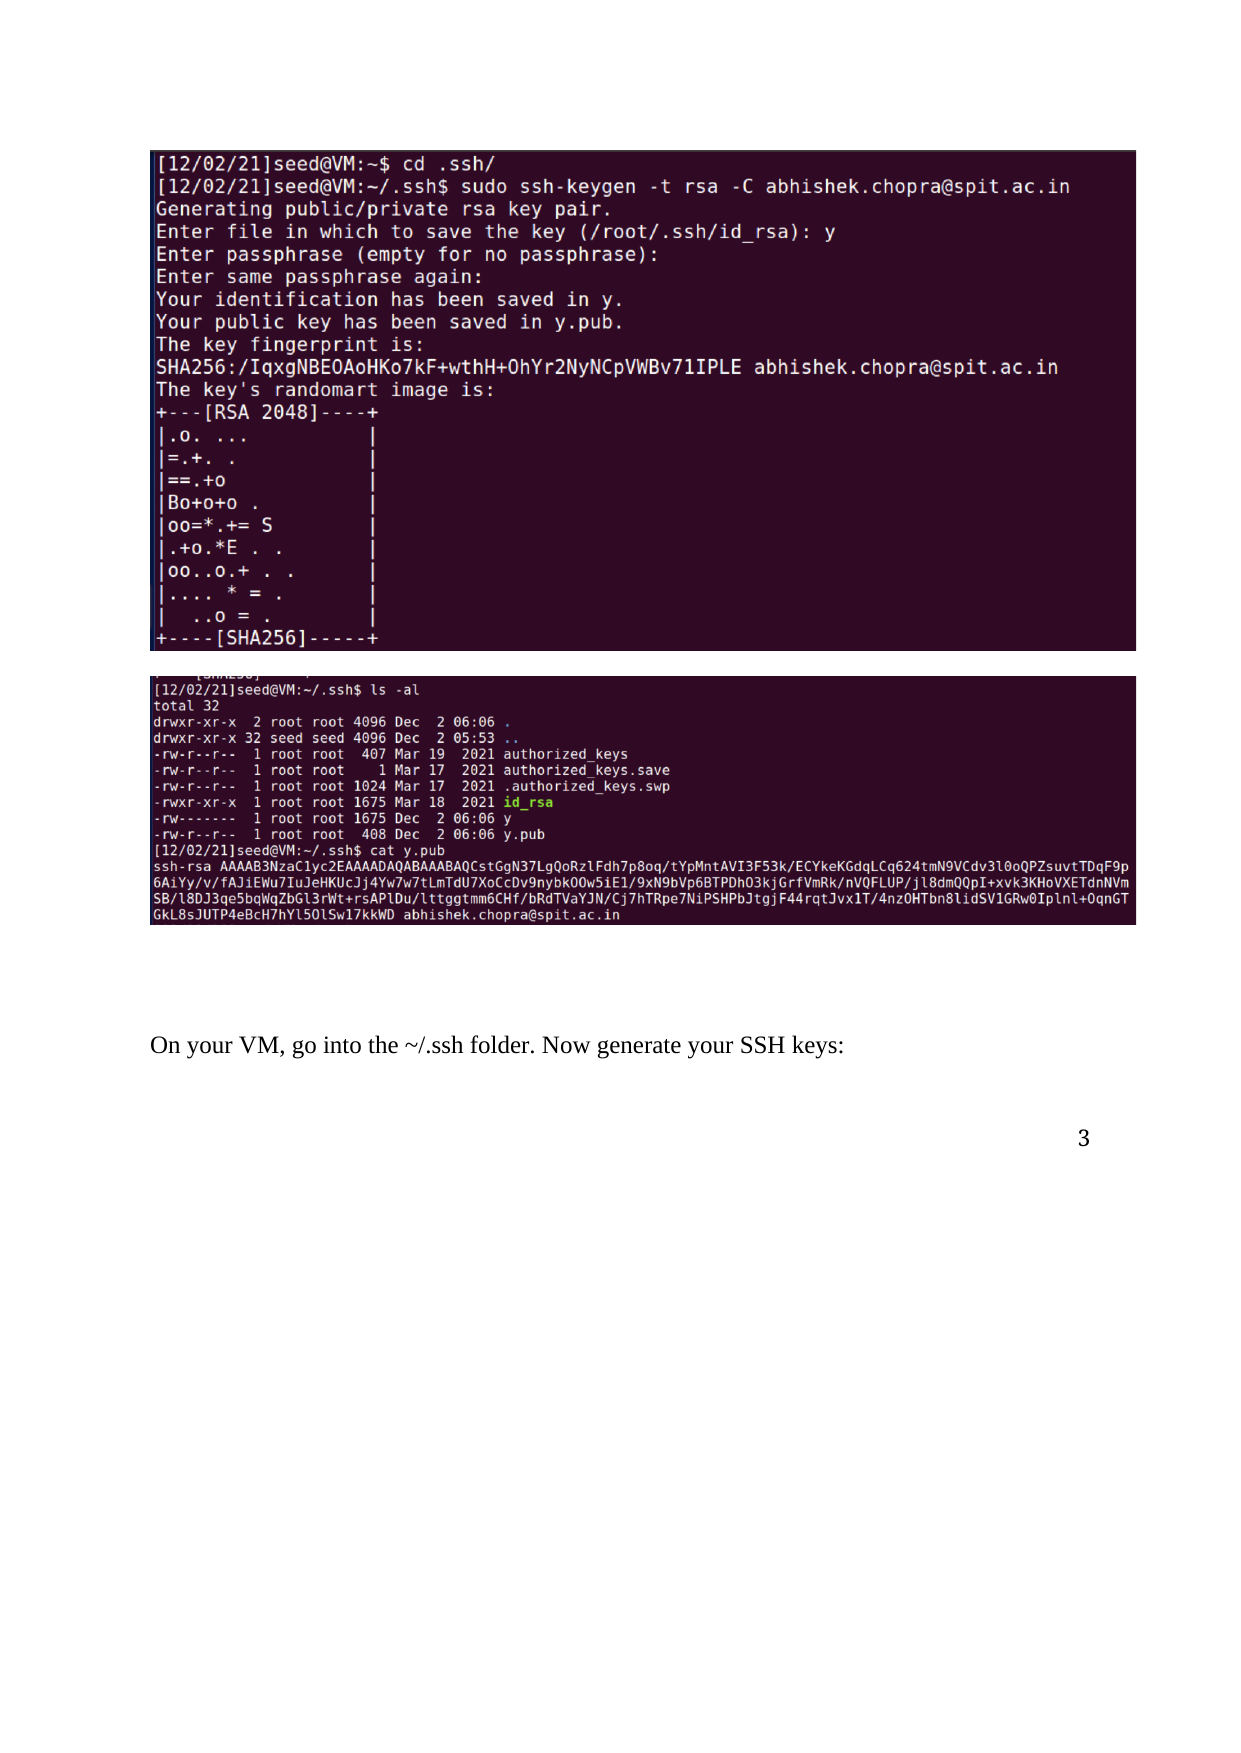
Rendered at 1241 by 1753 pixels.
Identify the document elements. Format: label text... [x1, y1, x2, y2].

picture [150, 150, 1137, 651]
text 3 [150, 1122, 1090, 1154]
picture [150, 676, 1137, 925]
text On your VM, go into the ~/.ssh folder. Now generate your SSH keys: [150, 1030, 1136, 1058]
